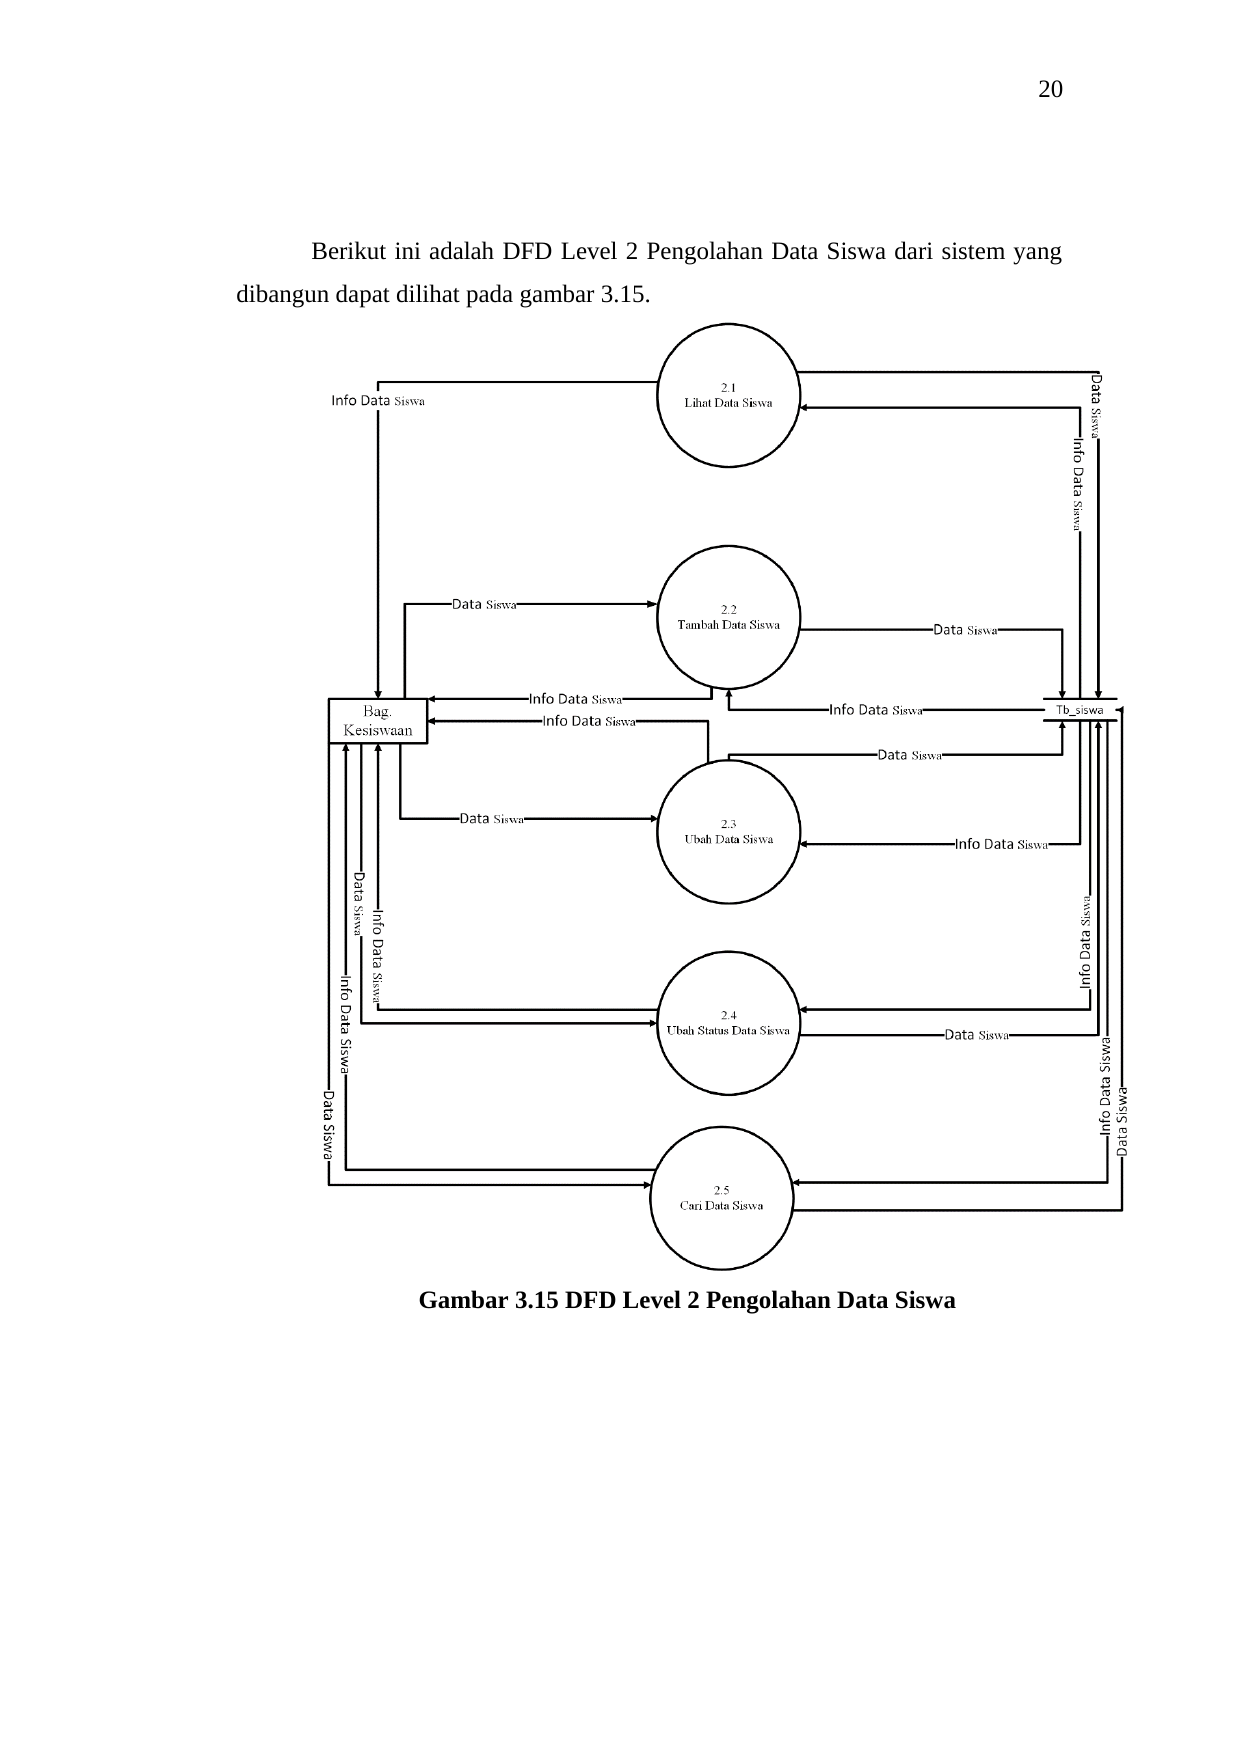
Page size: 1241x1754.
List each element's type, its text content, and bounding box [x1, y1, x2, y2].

text Gambar 3.15 DFD Level 2 Pengolahan Data Siswa [236, 1285, 1063, 1314]
picture [311, 322, 1138, 1271]
text Berikut ini adalah DFD Level 2 Pengolahan Data Siswa dari sistem yang dibangun dapat dilihat pada gambar 3.15. [236, 236, 1063, 308]
